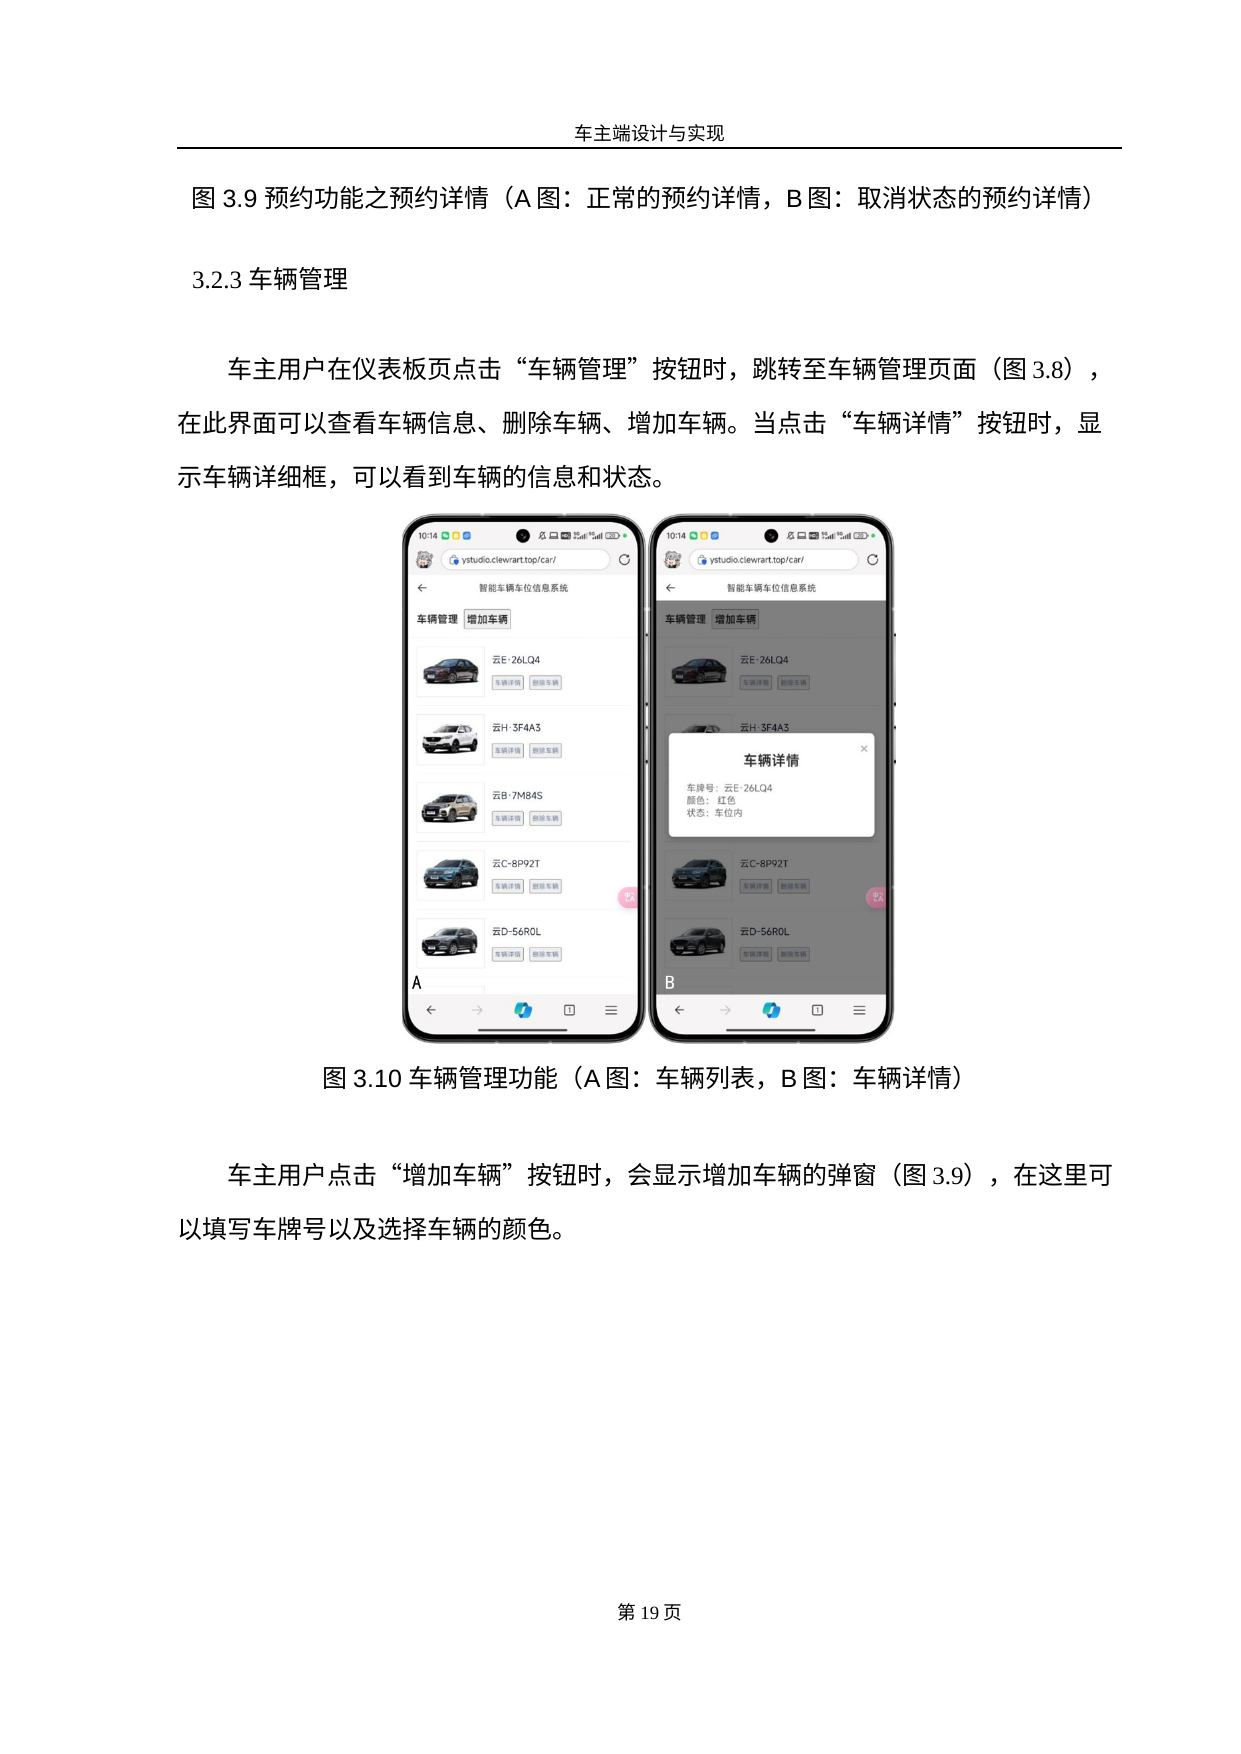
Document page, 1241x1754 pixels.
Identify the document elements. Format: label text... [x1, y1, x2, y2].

subtitle 车辆管理 [177, 260, 1122, 296]
picture [402, 512, 897, 1044]
text 车主用户在仪表板页点击“车辆管理”按钮时，跳转至车辆管理页面（图3.8），在此界面可以查看车辆信息、删除车辆、增加车辆。当点击“车辆详情”按钮时，显示车辆详细框，可以看到车辆的信息和状态。 [177, 349, 1122, 494]
text 车主用户点击“增加车辆”按钮时，会显示增加车辆的弹窗（图3.9），在这里可以填写车牌号以及选择车辆的颜色。 [177, 1156, 1122, 1246]
